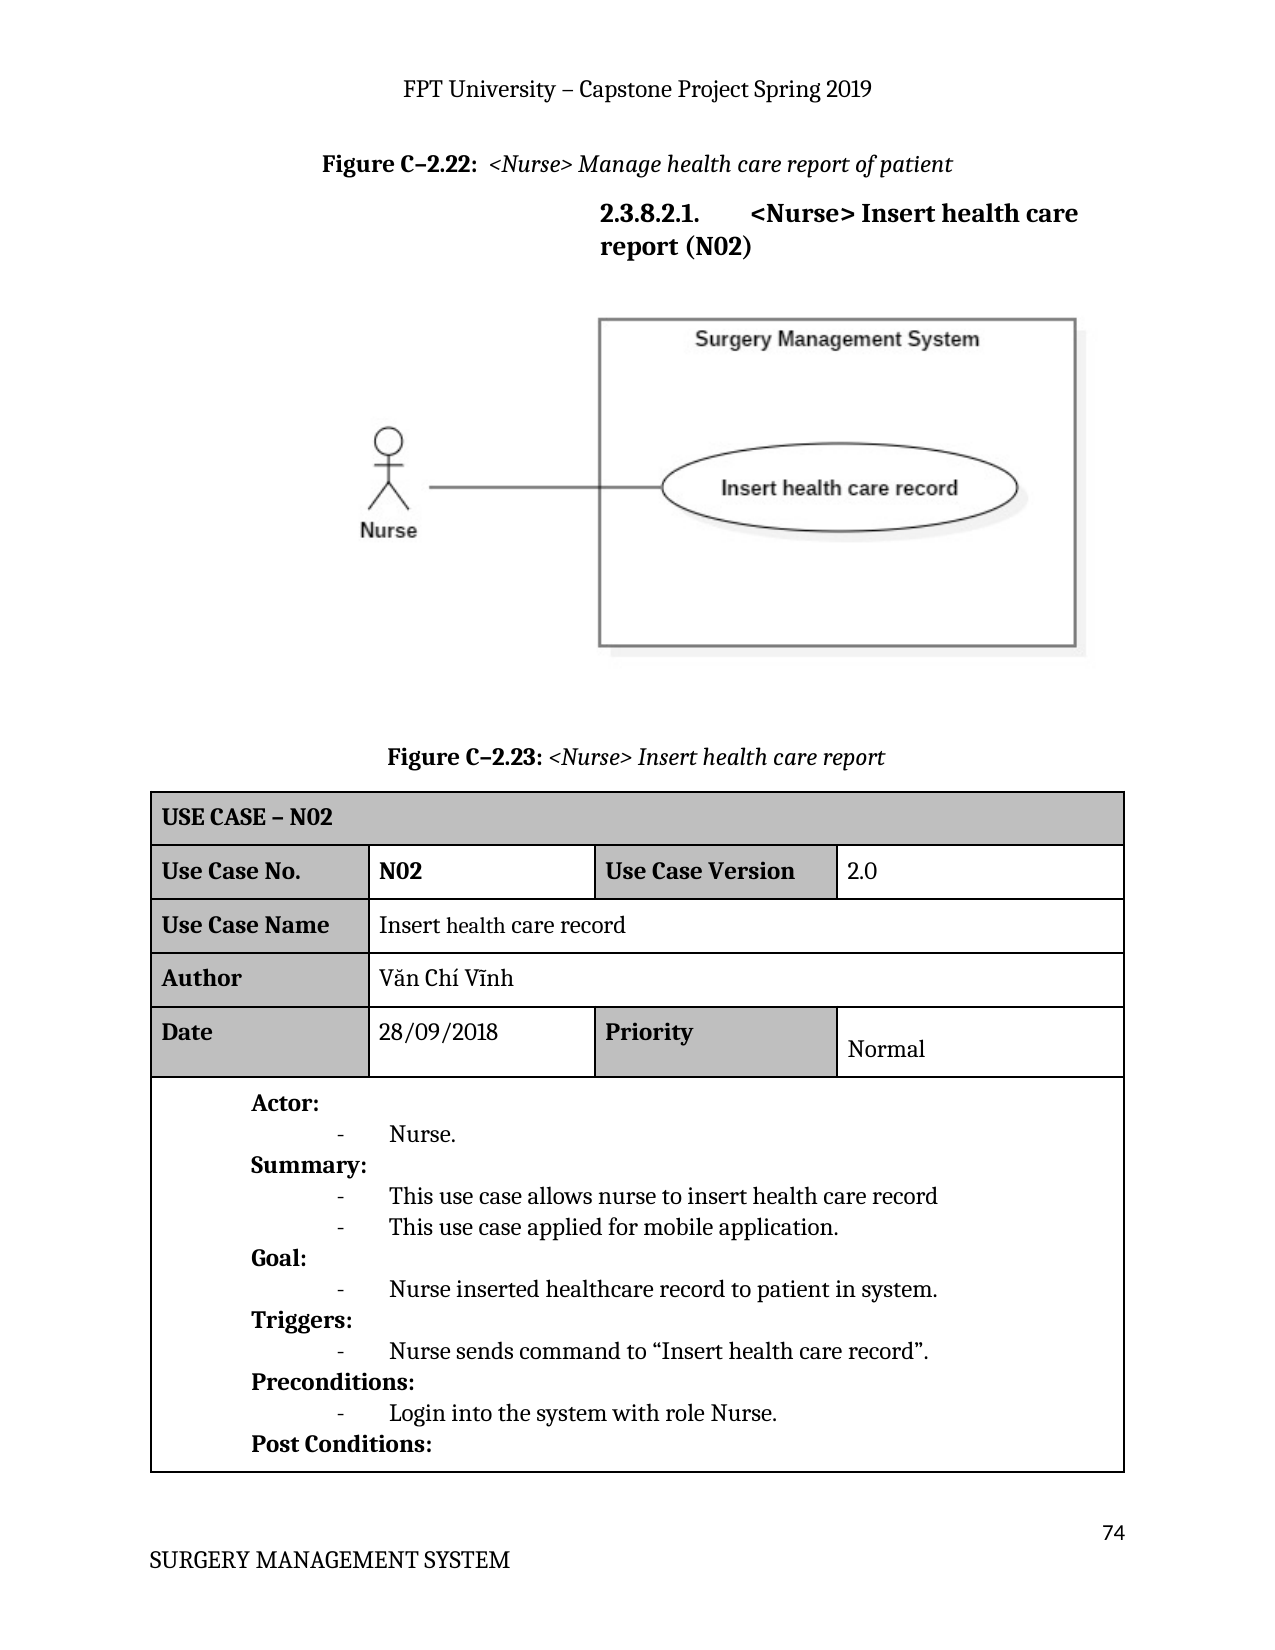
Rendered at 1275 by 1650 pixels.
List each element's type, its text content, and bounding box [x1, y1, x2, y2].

table_cell Priority [596, 1008, 836, 1076]
table_cell N02 [370, 846, 594, 898]
table_cell Use Case No. [152, 846, 368, 898]
list Figure C–2.23: <Nurse> Insert health care report [150, 743, 1125, 772]
table_cell Author [152, 954, 368, 1006]
table_cell Use Case Version [596, 846, 836, 898]
table_cell 28/09/2018 [370, 1008, 594, 1076]
list 2.3.8.2.1. <Nurse> Insert health care report (N02) [600, 198, 1125, 262]
table_cell Normal [838, 1008, 1123, 1076]
table_cell Insert health care record [370, 900, 1123, 952]
table_cell Văn Chí Vĩnh [370, 954, 1123, 1006]
table_header USE CASE – N02 [152, 793, 1123, 844]
table_cell Use Case Name [152, 900, 368, 952]
picture [334, 305, 1138, 709]
table_cell Date [152, 1008, 368, 1076]
list Figure C–2.22: <Nurse> Manage health care report of patient [150, 150, 1125, 179]
table_cell 2.0 [838, 846, 1123, 898]
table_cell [152, 1078, 1123, 1471]
